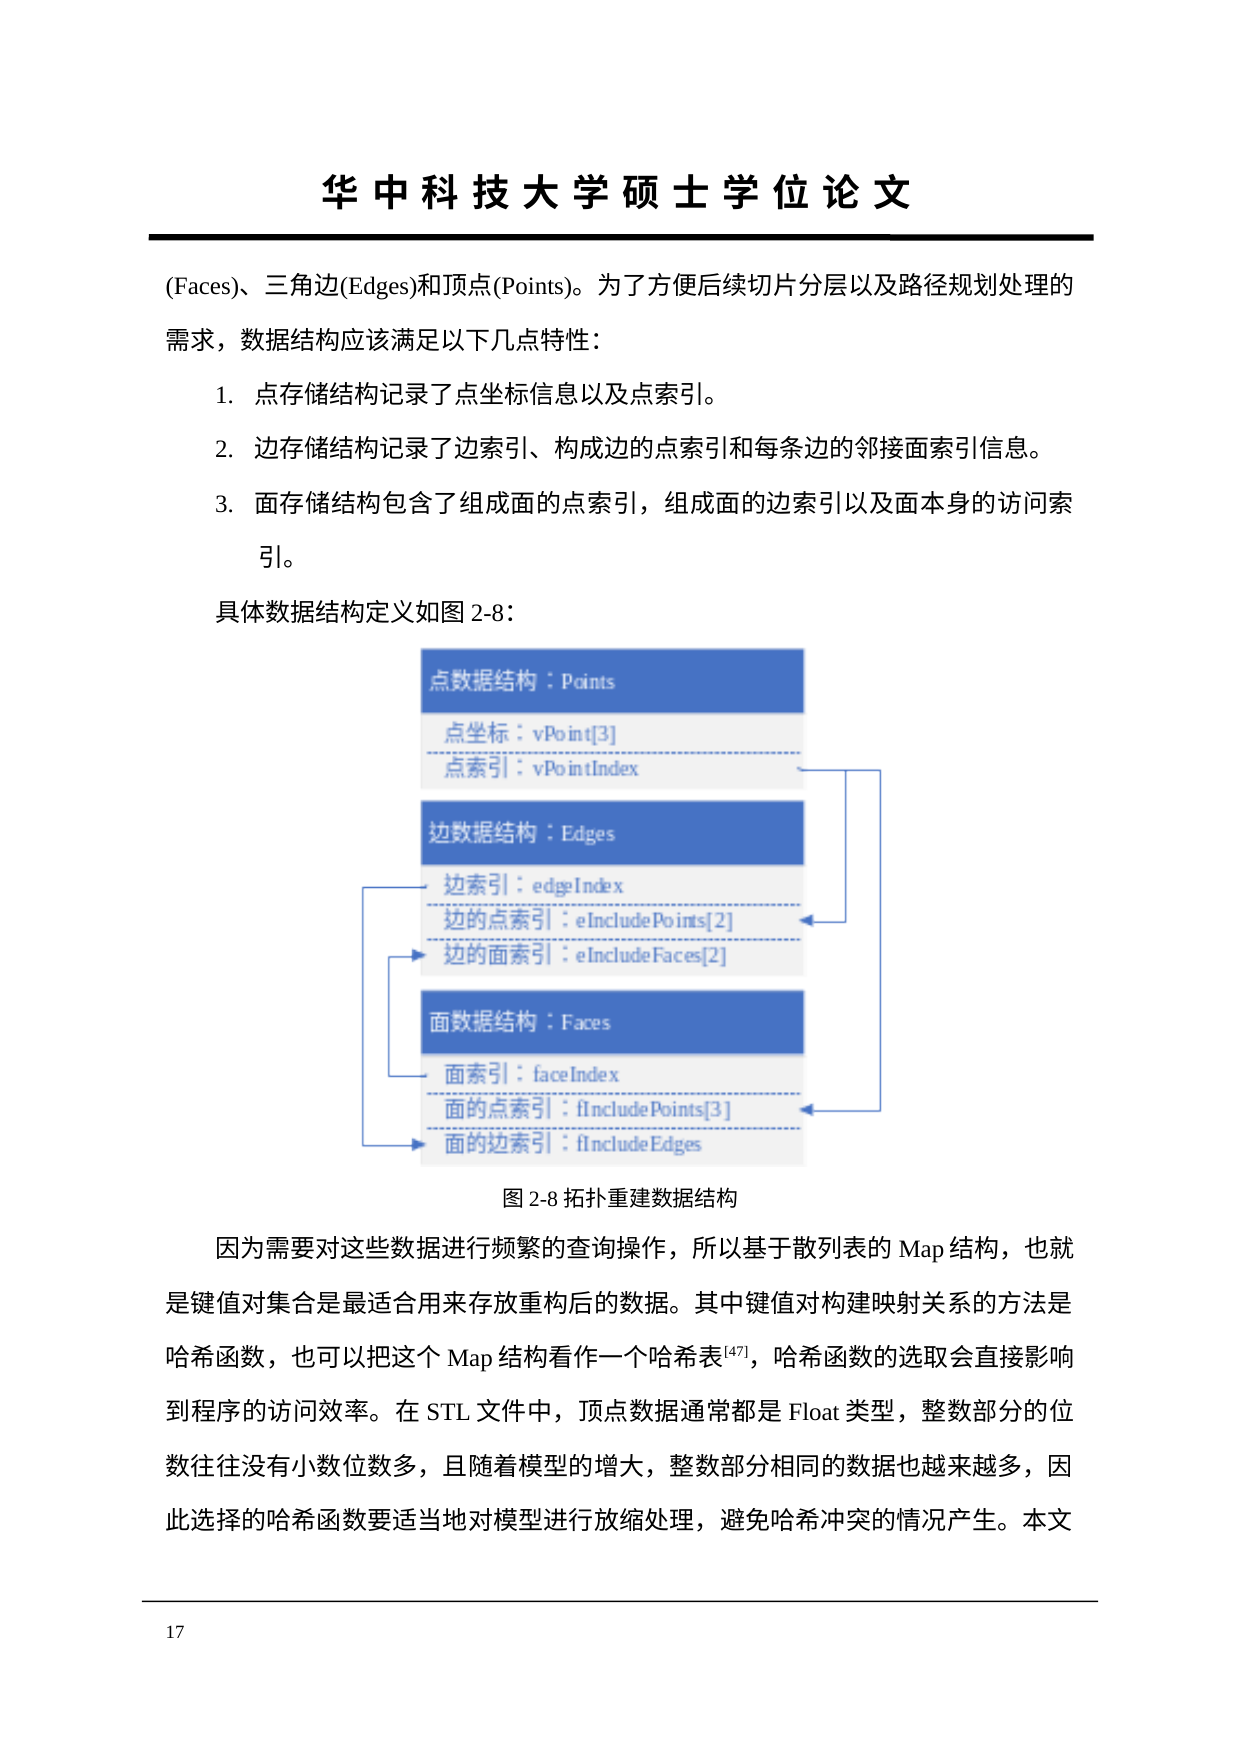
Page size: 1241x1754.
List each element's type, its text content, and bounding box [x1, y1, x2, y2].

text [165, 266, 1075, 356]
list 点存储结构记录了点坐标信息以及点索引。 [215, 374, 1075, 411]
list 面存储结构包含了组成面的点索引，组成面的边索引以及面本身的访问索引。 [215, 483, 1075, 574]
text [165, 1229, 1075, 1537]
list 边存储结构记录了边索引、构成边的点索引和每条边的邻接面索引信息。 [215, 429, 1075, 465]
